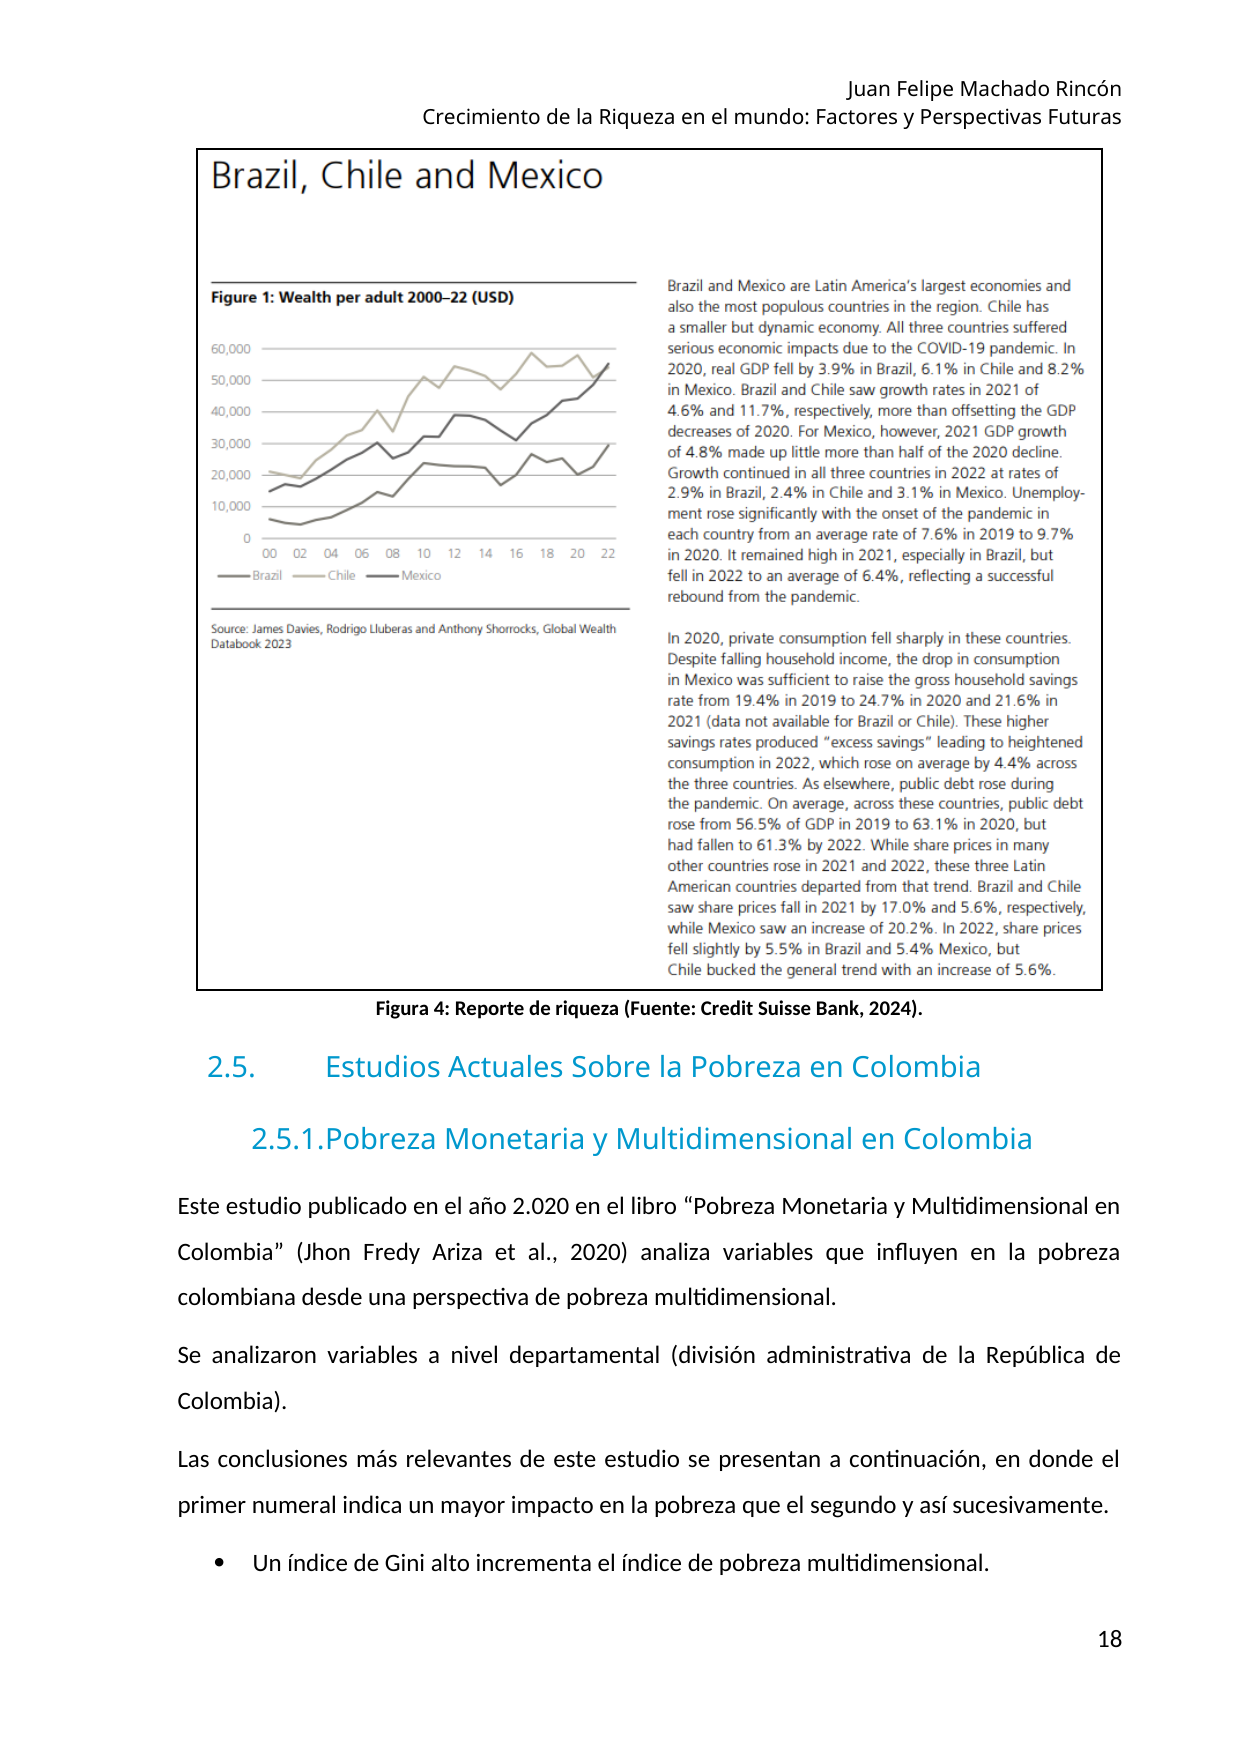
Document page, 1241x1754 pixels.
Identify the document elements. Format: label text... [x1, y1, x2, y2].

picture [198, 150, 1101, 989]
text Las conclusiones más relevantes de este estudio se presentan a continuación, en donde el primer numeral indica un mayor impacto en la pobreza que el segundo y así sucesivamente. [177, 1443, 1122, 1520]
subtitle Pobreza Monetaria y Multidimensional en Colombia [251, 1118, 1122, 1158]
text Se analizaron variables a nivel departamental (división administrativa de la República de Colombia). [177, 1339, 1122, 1416]
list Un índice de Gini alto incrementa el índice de pobreza multidimensional. [215, 1547, 1122, 1578]
subtitle Estudios Actuales Sobre la Pobreza en Colombia [207, 1046, 1122, 1086]
text Este estudio publicado en el año 2.020 en el libro “Pobreza Monetaria y Multidimensional en Colombia” (Jhon Fredy Ariza et al., 2020) analiza variables que influyen en la pobreza colombiana desde una perspectiva de pobreza multidimensional. [177, 1190, 1122, 1312]
text Figura 4: Reporte de riqueza (Fuente: Credit Suisse Bank, 2024). [177, 995, 1122, 1021]
